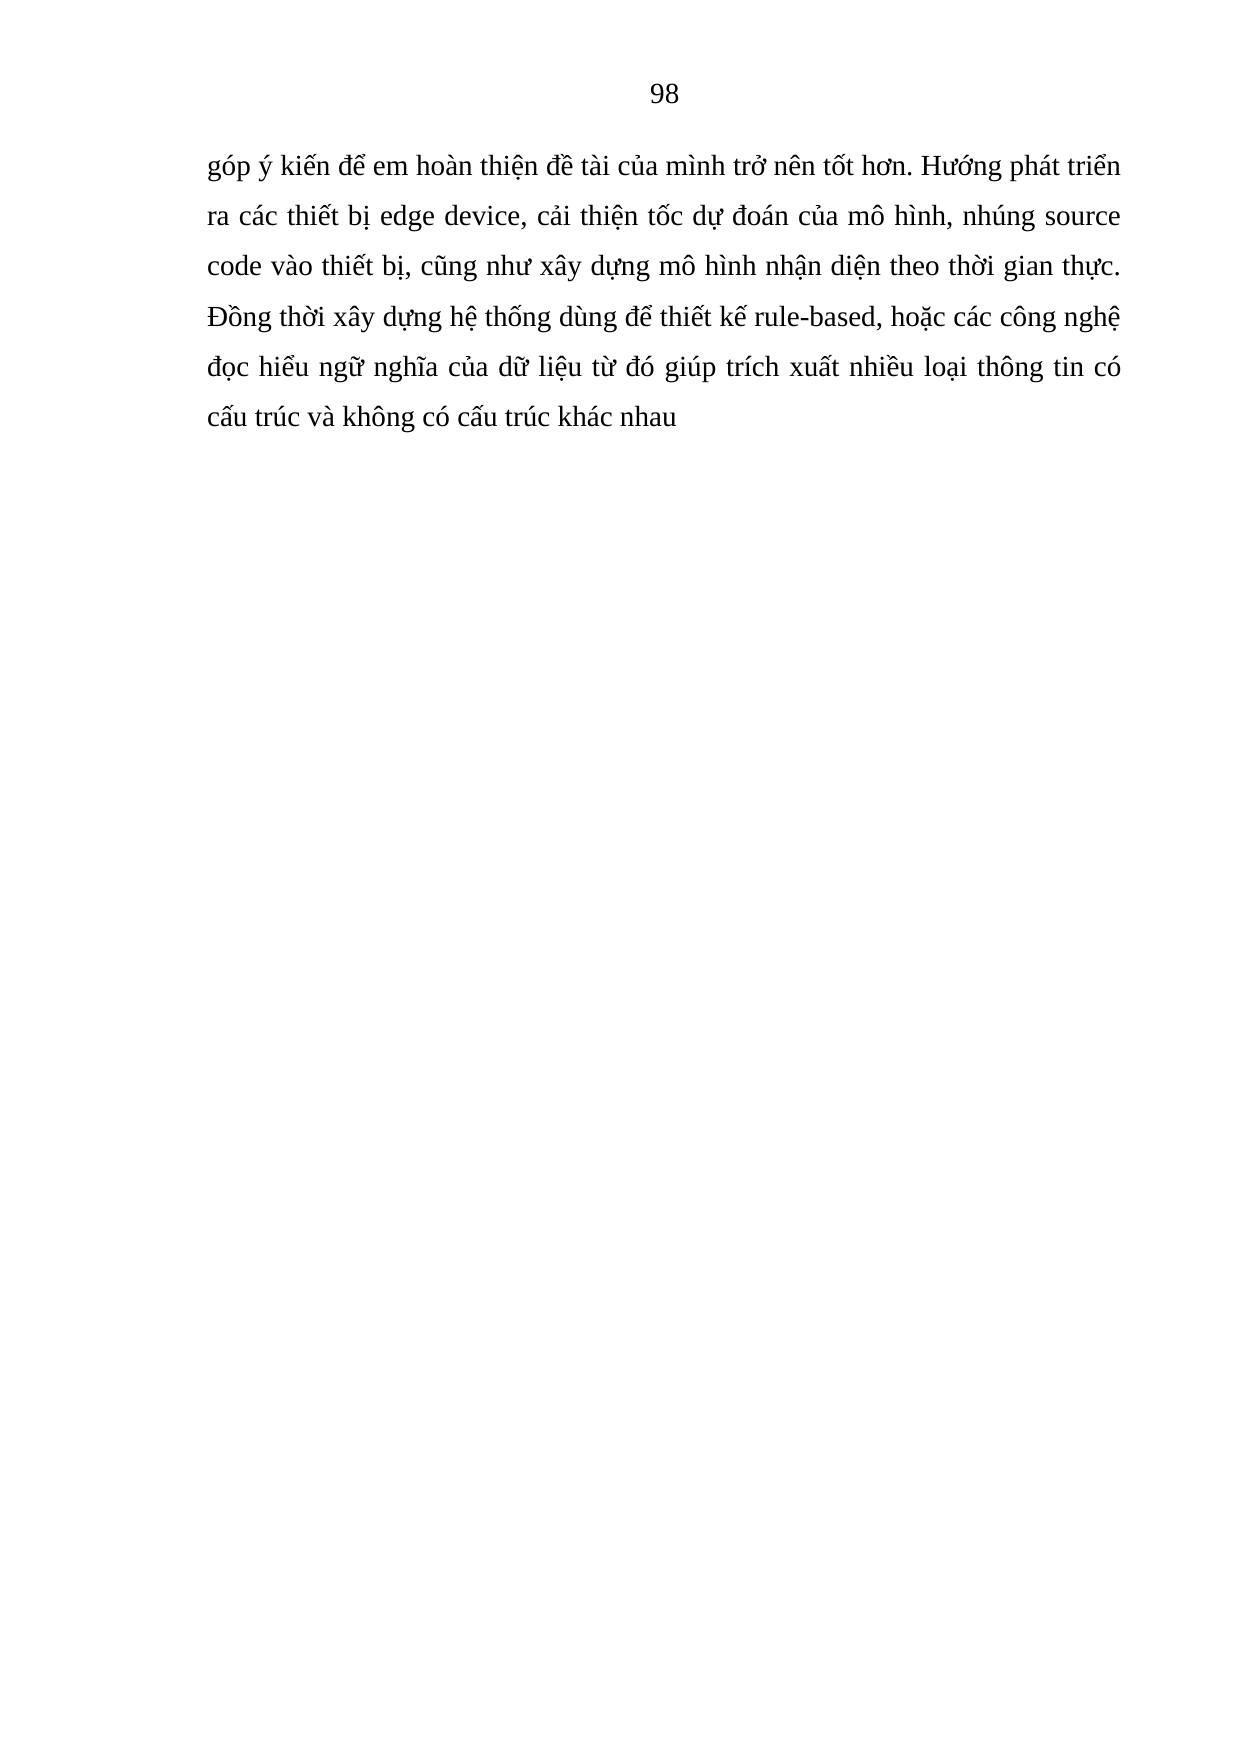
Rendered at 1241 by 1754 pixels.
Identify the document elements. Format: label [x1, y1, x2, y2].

text [207, 148, 1122, 433]
